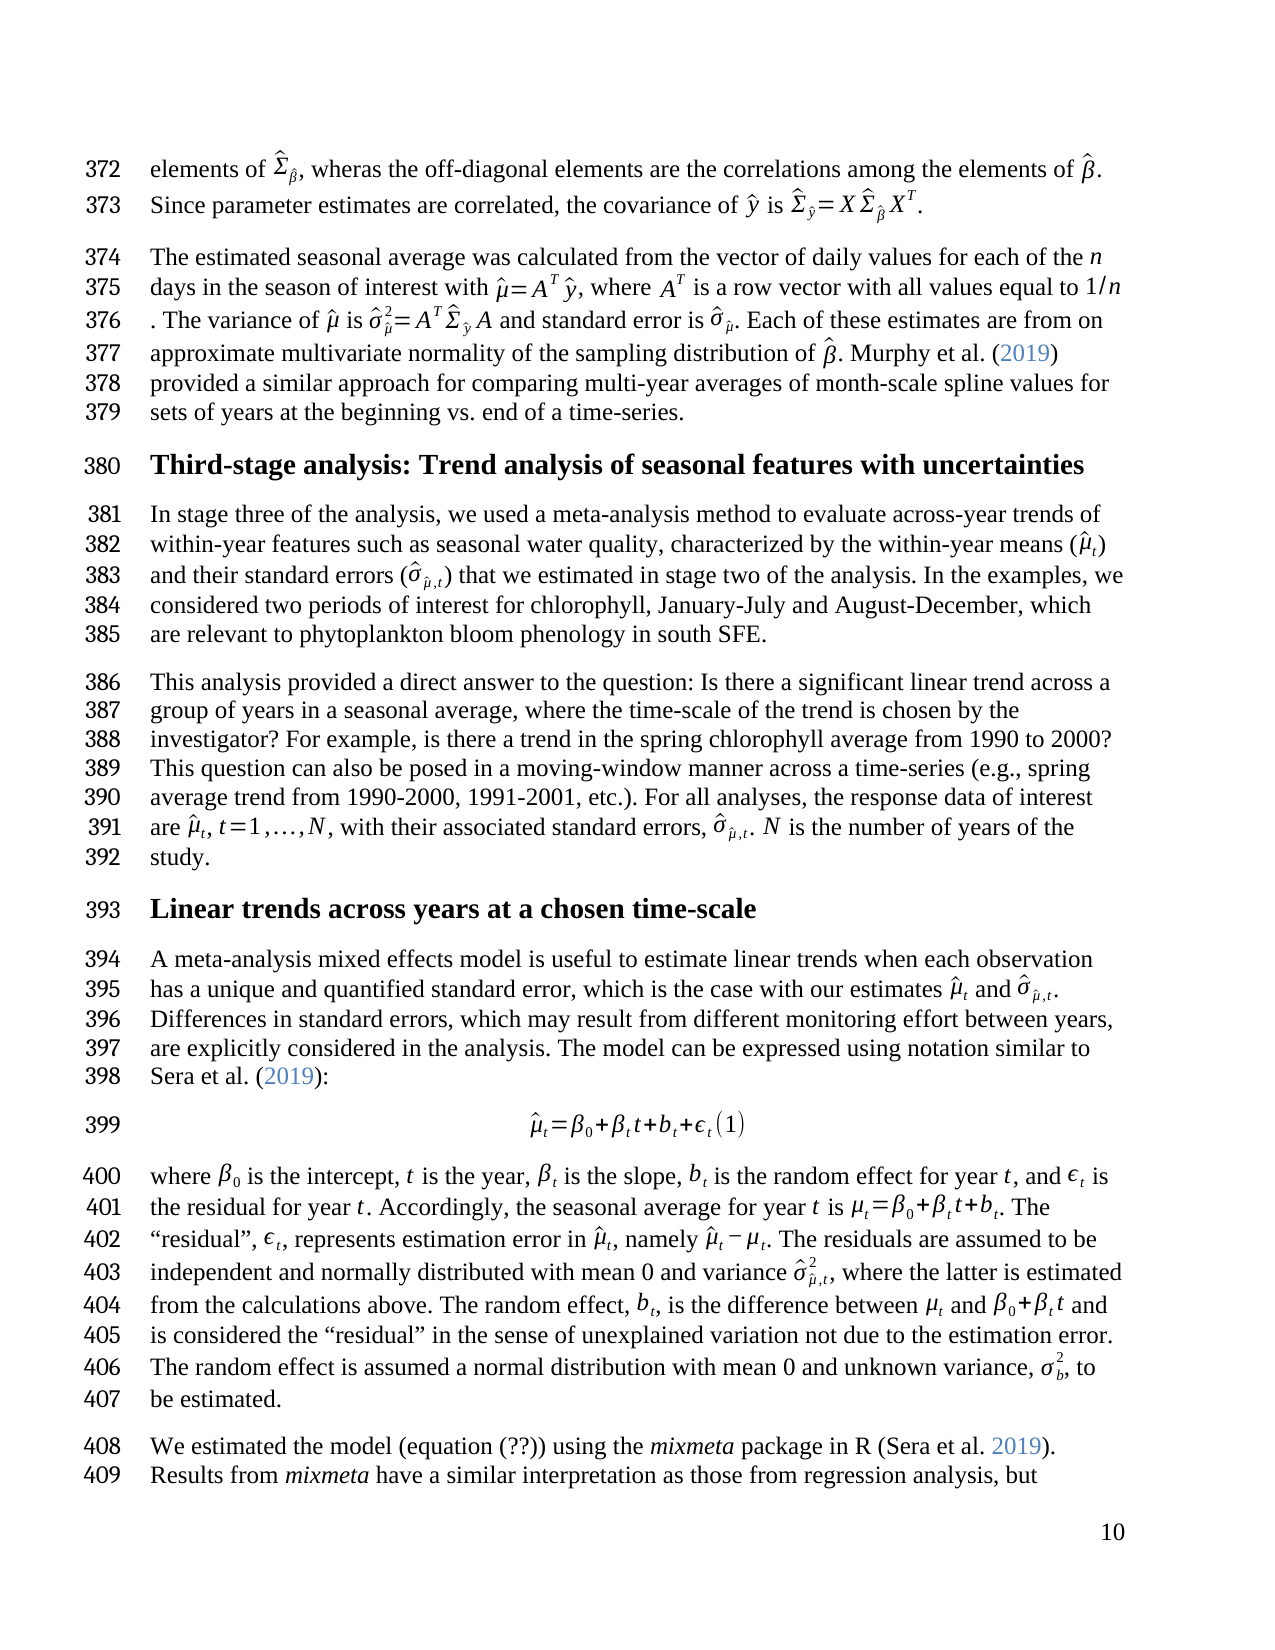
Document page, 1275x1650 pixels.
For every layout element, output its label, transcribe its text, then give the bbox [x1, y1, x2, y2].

text The estimated seasonal average was calculated from the vector of daily values for each of the days in the season of interest with , where is a row vector with all values equal to . The variance of is and standard error is . Each of these estimates are from on approximate multivariate normality of the sampling distribution of . Murphy et al. (2019) provided a similar approach for comparing multi-year averages of month-scale spline values for sets of years at the beginning vs. end of a time-series. [150, 242, 1125, 426]
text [150, 1431, 1125, 1489]
subtitle Linear trends across years at a chosen time-scale [150, 892, 1125, 925]
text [150, 150, 1125, 223]
text In stage three of the analysis, we used a meta-analysis method to evaluate across-year trends of within-year features such as seasonal water quality, characterized by the within-year means () and their standard errors () that we estimated in stage two of the analysis. In the examples, we considered two periods of interest for chlorophyll, January-July and August-December, which are relevant to phytoplankton bloom phenology in south SFE. [150, 499, 1125, 648]
text where is the intercept, is the year, is the slope, is the random effect for year , and is the residual for year . Accordingly, the seasonal average for year is . The “residual”, , represents estimation error in , namely . The residuals are assumed to be independent and normally distributed with mean 0 and variance , where the latter is estimated from the calculations above. The random effect, , is the difference between and and is considered the “residual” in the sense of unexplained variation not due to the estimation error. The random effect is assumed a normal distribution with mean 0 and unknown variance, , to be estimated. [150, 1160, 1125, 1412]
subtitle Third-stage analysis: Trend analysis of seasonal features with uncertainties [150, 447, 1125, 480]
text A meta-analysis mixed effects model is useful to estimate linear trends when each observation has a unique and quantified standard error, which is the case with our estimates and . Differences in standard errors, which may result from different monitoring effort between years, are explicitly considered in the analysis. The model can be expressed using notation similar to Sera et al. (2019): [150, 944, 1125, 1090]
text This analysis provided a direct answer to the question: Is there a significant linear trend across a group of years in a seasonal average, where the time-scale of the trend is chosen by the investigator? For example, is there a trend in the spring chlorophyll average from 1990 to 2000? This question can also be posed in a moving-window manner across a time-series (e.g., spring average trend from 1990-2000, 1991-2001, etc.). For all analyses, the response data of interest are , , with their associated standard errors, . is the number of years of the study. [150, 667, 1125, 871]
